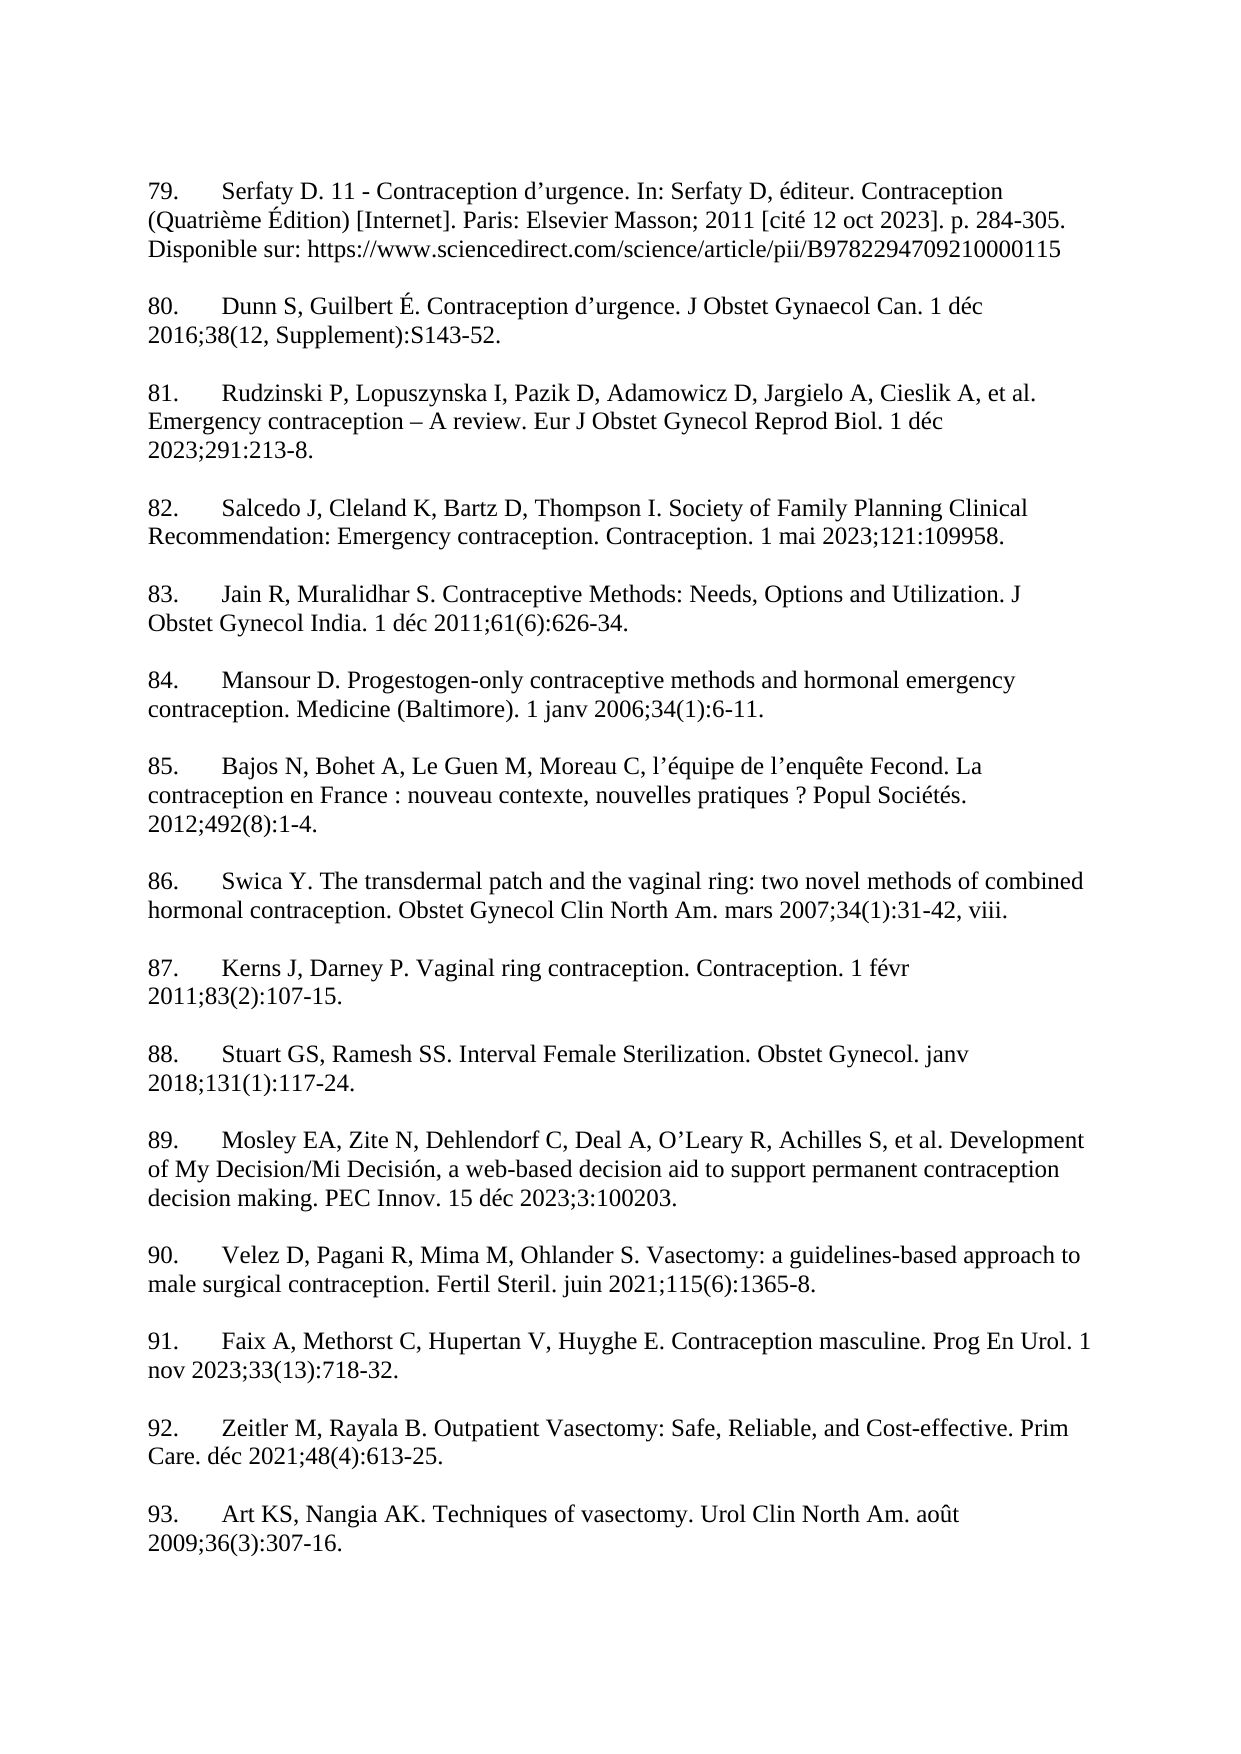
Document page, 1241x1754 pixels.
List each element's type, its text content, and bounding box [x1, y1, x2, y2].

text 81. Rudzinski P, Lopuszynska I, Pazik D, Adamowicz D, Jargielo A, Cieslik A, et al. Emergency contraception – A review. Eur J Obstet Gynecol Reprod Biol. 1 déc 2023;291:213‑8. [148, 378, 1093, 464]
text 91. Faix A, Methorst C, Hupertan V, Huyghe E. Contraception masculine. Prog En Urol. 1 nov 2023;33(13):718‑32. [148, 1326, 1093, 1384]
text 87. Kerns J, Darney P. Vaginal ring contraception. Contraception. 1 févr 2011;83(2):107‑15. [148, 953, 1093, 1010]
text 79. Serfaty D. 11 - Contraception d’urgence. In: Serfaty D, éditeur. Contraception (Quatrième Édition) [Internet]. Paris: Elsevier Masson; 2011 [cité 12 oct 2023]. p. 284‑305. Disponible sur: https://www.sciencedirect.com/science/article/pii/B9782294709210000115 [148, 176, 1093, 263]
text 83. Jain R, Muralidhar S. Contraceptive Methods: Needs, Options and Utilization. J Obstet Gynecol India. 1 déc 2011;61(6):626‑34. [148, 579, 1093, 636]
text 86. Swica Y. The transdermal patch and the vaginal ring: two novel methods of combined hormonal contraception. Obstet Gynecol Clin North Am. mars 2007;34(1):31‑42, viii. [148, 866, 1093, 924]
text 88. Stuart GS, Ramesh SS. Interval Female Sterilization. Obstet Gynecol. janv 2018;131(1):117‑24. [148, 1039, 1093, 1096]
text 82. Salcedo J, Cleland K, Bartz D, Thompson I. Society of Family Planning Clinical Recommendation: Emergency contraception. Contraception. 1 mai 2023;121:109958. [148, 493, 1093, 550]
text 80. Dunn S, Guilbert É. Contraception d’urgence. J Obstet Gynaecol Can. 1 déc 2016;38(12, Supplement):S143‑52. [148, 291, 1093, 349]
text 89. Mosley EA, Zite N, Dehlendorf C, Deal A, O’Leary R, Achilles S, et al. Development of My Decision/Mi Decisión, a web-based decision aid to support permanent contraception decision making. PEC Innov. 15 déc 2023;3:100203. [148, 1125, 1093, 1211]
text 92. Zeitler M, Rayala B. Outpatient Vasectomy: Safe, Reliable, and Cost-effective. Prim Care. déc 2021;48(4):613‑25. [148, 1413, 1093, 1470]
text 84. Mansour D. Progestogen-only contraceptive methods and hormonal emergency contraception. Medicine (Baltimore). 1 janv 2006;34(1):6‑11. [148, 665, 1093, 723]
text 93. Art KS, Nangia AK. Techniques of vasectomy. Urol Clin North Am. août 2009;36(3):307‑16. [148, 1499, 1093, 1556]
text 90. Velez D, Pagani R, Mima M, Ohlander S. Vasectomy: a guidelines-based approach to male surgical contraception. Fertil Steril. juin 2021;115(6):1365‑8. [148, 1240, 1093, 1298]
text 85. Bajos N, Bohet A, Le Guen M, Moreau C, l’équipe de l’enquête Fecond. La contraception en France : nouveau contexte, nouvelles pratiques ? Popul Sociétés. 2012;492(8):1‑4. [148, 751, 1093, 838]
